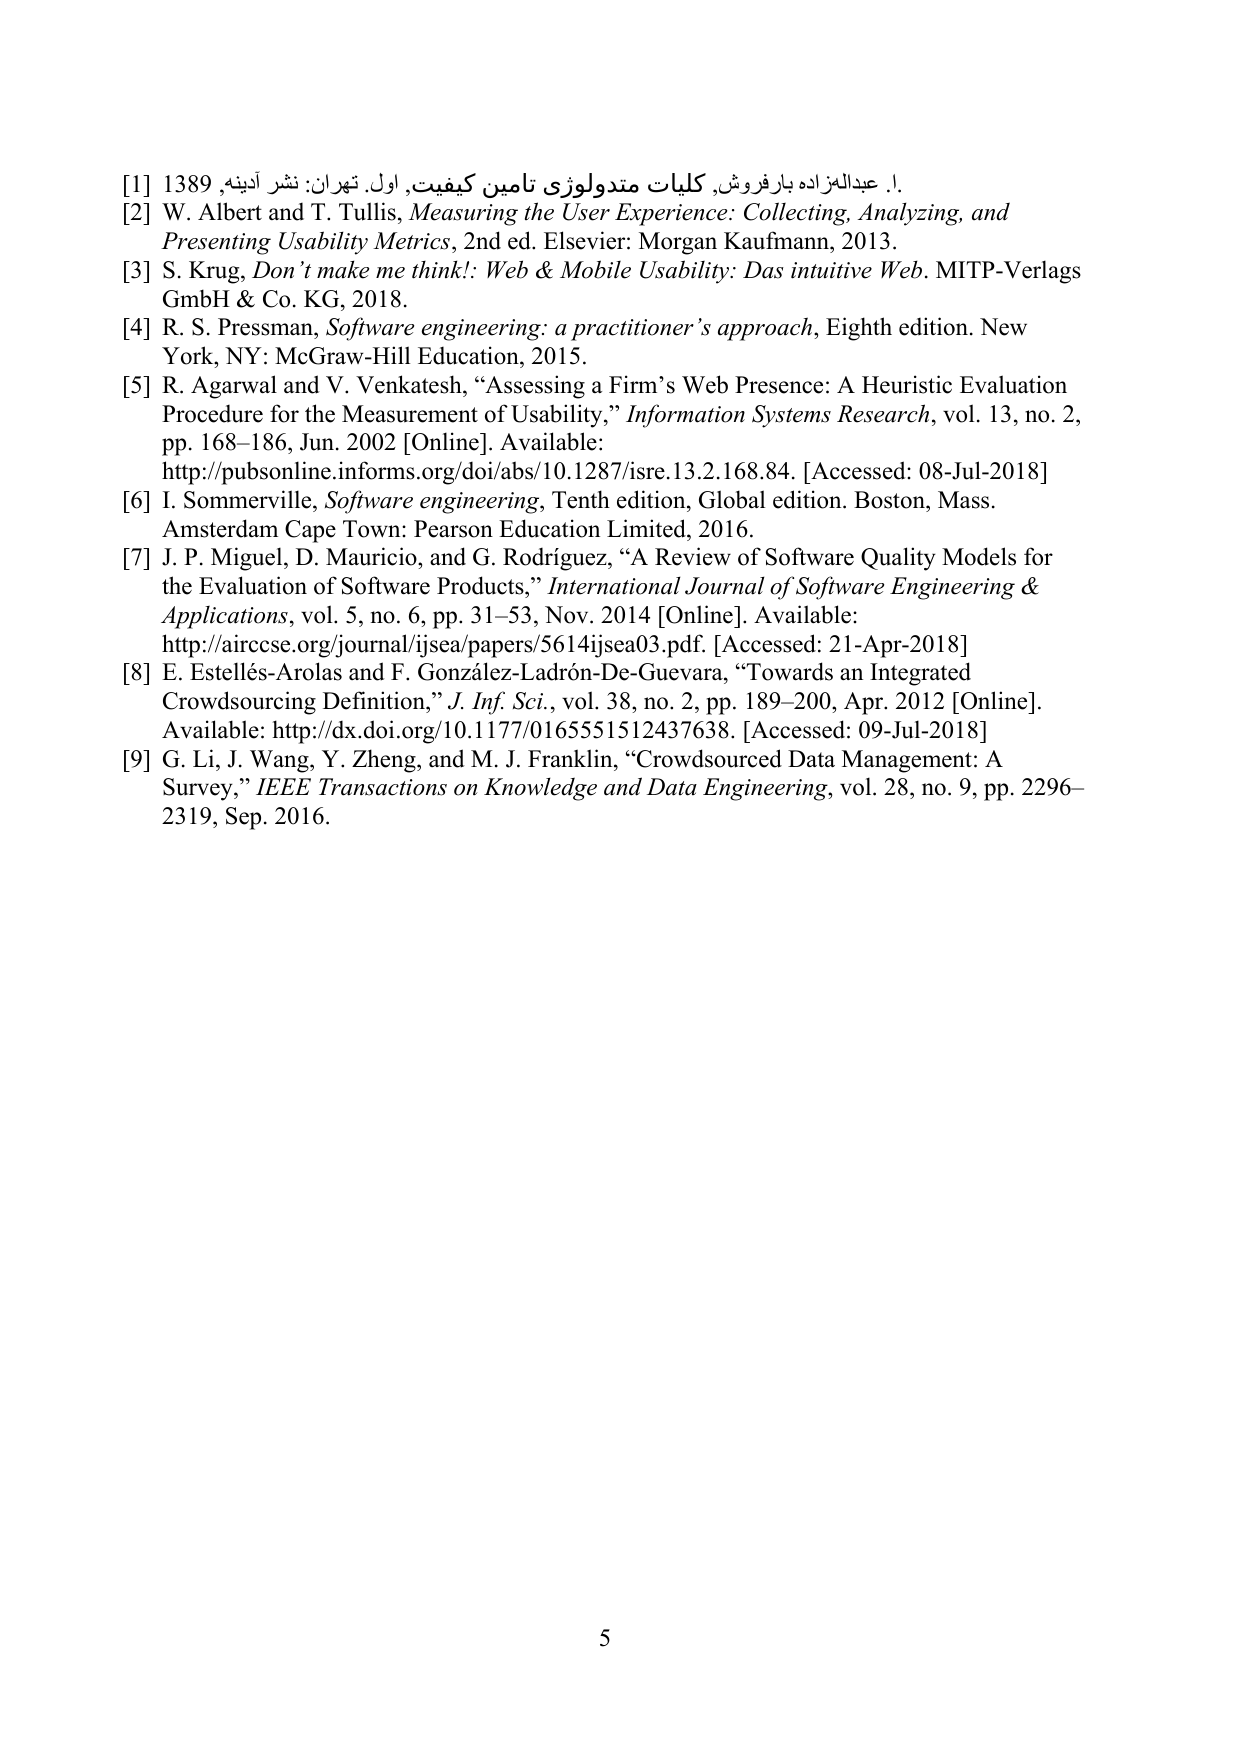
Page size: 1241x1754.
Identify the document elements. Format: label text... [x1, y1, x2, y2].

text [8] E. Estellés-Arolas and F. González-Ladrón-De-Guevara, “Towards an Integrated Crowdsourcing Definition,” J. Inf. Sci., vol. 38, no. 2, pp. 189–200, Apr. 2012 [Online]. Available: http://dx.doi.org/10.1177/0165551512437638. [Accessed: 09-Jul-2018] [122, 657, 1087, 744]
text [1] ا. عبداله‌زاده بارفروش, کلیات متدولوژی تامین کیفیت, اول. تهران: نشر آدینه, 1389. [122, 169, 1087, 197]
text [5] R. Agarwal and V. Venkatesh, “Assessing a Firm’s Web Presence: A Heuristic Evaluation Procedure for the Measurement of Usability,” Information Systems Research, vol. 13, no. 2, pp. 168–186, Jun. 2002 [Online]. Available: http://pubsonline.informs.org/doi/abs/10.1287/isre.13.2.168.84. [Accessed: 08-Jul-2018] [122, 370, 1087, 485]
text [9] G. Li, J. Wang, Y. Zheng, and M. J. Franklin, “Crowdsourced Data Management: A Survey,” IEEE Transactions on Knowledge and Data Engineering, vol. 28, no. 9, pp. 2296–2319, Sep. 2016. [122, 744, 1087, 830]
text [7] J. P. Miguel, D. Mauricio, and G. Rodríguez, “A Review of Software Quality Models for the Evaluation of Software Products,” International Journal of Software Engineering & Applications, vol. 5, no. 6, pp. 31–53, Nov. 2014 [Online]. Available: http://airccse.org/journal/ijsea/papers/5614ijsea03.pdf. [Accessed: 21-Apr-2018] [122, 542, 1087, 657]
text [6] I. Sommerville, Software engineering, Tenth edition, Global edition. Boston, Mass. Amsterdam Cape Town: Pearson Education Limited, 2016. [122, 485, 1087, 542]
text [3] S. Krug, Don’t make me think!: Web & Mobile Usability: Das intuitive Web. MITP-Verlags GmbH & Co. KG, 2018. [122, 255, 1087, 312]
text [4] R. S. Pressman, Software engineering: a practitioner’s approach, Eighth edition. New York, NY: McGraw-Hill Education, 2015. [122, 312, 1087, 370]
text [2] W. Albert and T. Tullis, Measuring the User Experience: Collecting, Analyzing, and Presenting Usability Metrics, 2nd ed. Elsevier: Morgan Kaufmann, 2013. [122, 197, 1087, 255]
